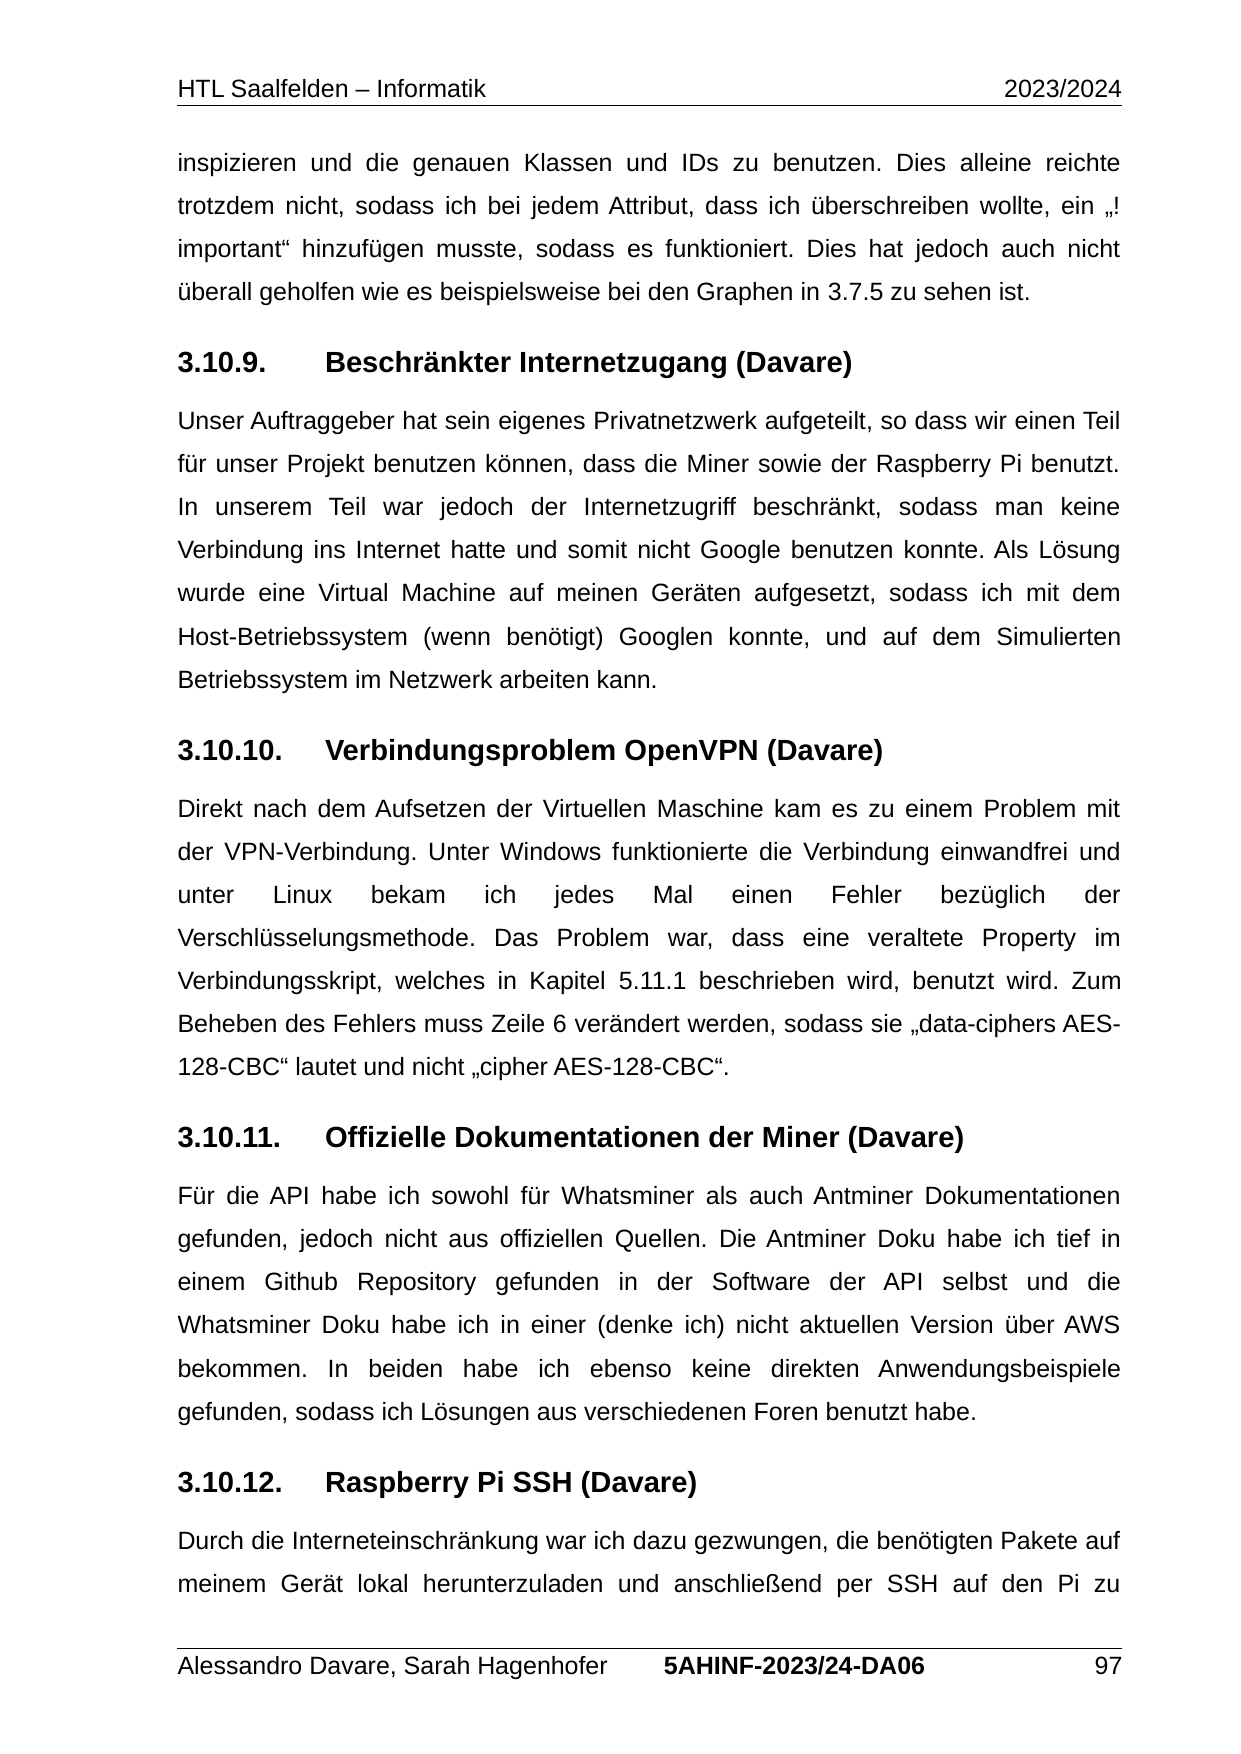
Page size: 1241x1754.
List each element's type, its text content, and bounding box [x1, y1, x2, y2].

subtitle Verbindungsproblem OpenVPN (Davare) [177, 733, 1122, 766]
text Für die API habe ich sowohl für Whatsminer als auch Antminer Dokumentationen gefunden, jedoch nicht aus offiziellen Quellen. Die Antminer Doku habe ich tief in einem Github Repository gefunden in der Software der API selbst und die Whatsminer Doku habe ich in einer (denke ich) nicht aktuellen Version über AWS bekommen. In beiden habe ich ebenso keine direkten Anwendungsbeispiele gefunden, sodass ich Lösungen aus verschiedenen Foren benutzt habe. [177, 1181, 1122, 1426]
subtitle Raspberry Pi SSH (Davare) [177, 1465, 1122, 1498]
text Direkt nach dem Aufsetzen der Virtuellen Maschine kam es zu einem Problem mit der VPN-Verbindung. Unter Windows funktionierte die Verbindung einwandfrei und unter Linux bekam ich jedes Mal einen Fehler bezüglich der Verschlüsselungsmethode. Das Problem war, dass eine veraltete Property im Verbindungsskript, welches in Kapitel 5.11.1 beschrieben wird, benutzt wird. Zum Beheben des Fehlers muss Zeile 6 verändert werden, sodass sie „data-ciphers AES-128-CBC“ lautet und nicht „cipher AES-128-CBC“. [177, 793, 1122, 1081]
subtitle Offizielle Dokumentationen der Miner (Davare) [177, 1120, 1122, 1154]
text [177, 1526, 1122, 1597]
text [177, 148, 1122, 306]
text Unser Auftraggeber hat sein eigenes Privatnetzwerk aufgeteilt, so dass wir einen Teil für unser Projekt benutzen können, dass die Miner sowie der Raspberry Pi benutzt. In unserem Teil war jedoch der Internetzugriff beschränkt, sodass man keine Verbindung ins Internet hatte und somit nicht Google benutzen konnte. Als Lösung wurde eine Virtual Machine auf meinen Geräten aufgesetzt, sodass ich mit dem Host-Betriebssystem (wenn benötigt) Googlen konnte, und auf dem Simulierten Betriebssystem im Netzwerk arbeiten kann. [177, 406, 1122, 693]
subtitle Beschränkter Internetzugang (Davare) [177, 345, 1122, 379]
